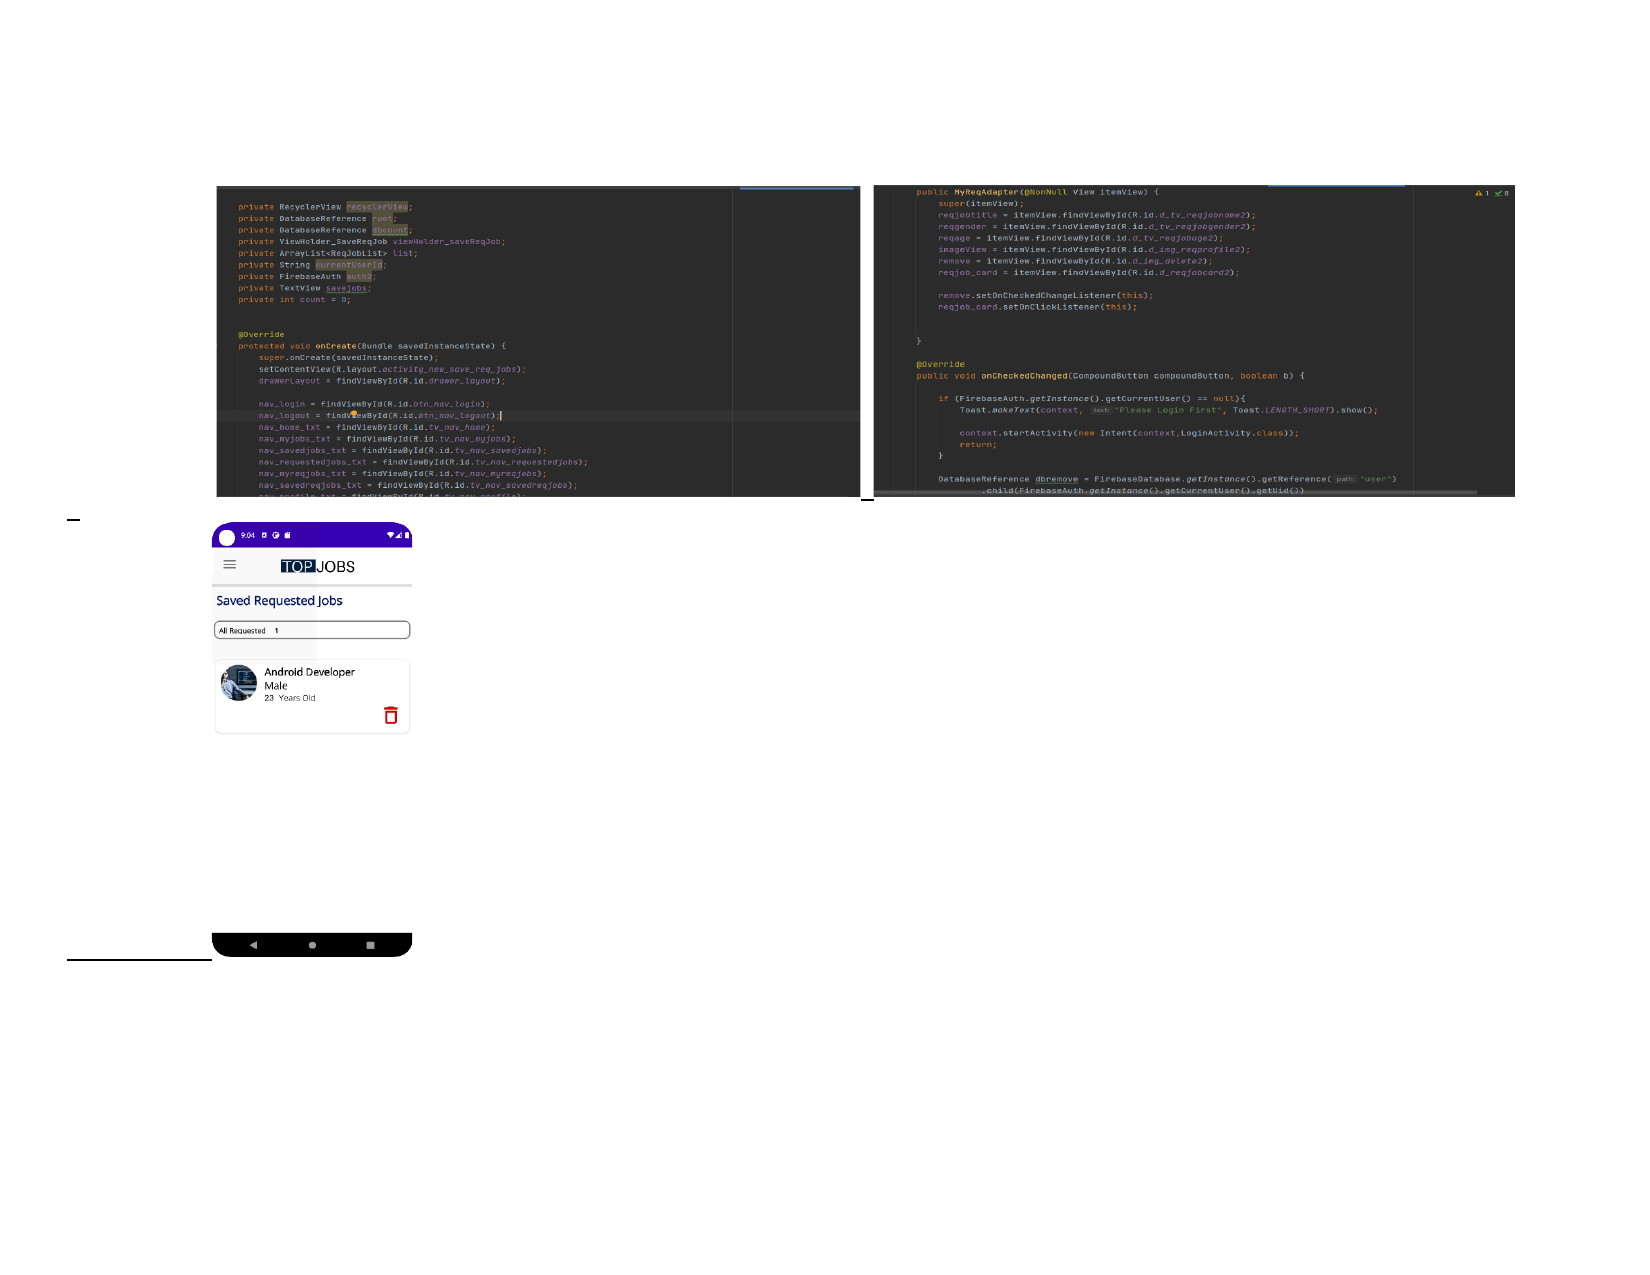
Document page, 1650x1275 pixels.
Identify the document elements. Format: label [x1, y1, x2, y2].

picture [216, 186, 861, 497]
picture [873, 185, 1515, 497]
picture [211, 522, 413, 957]
